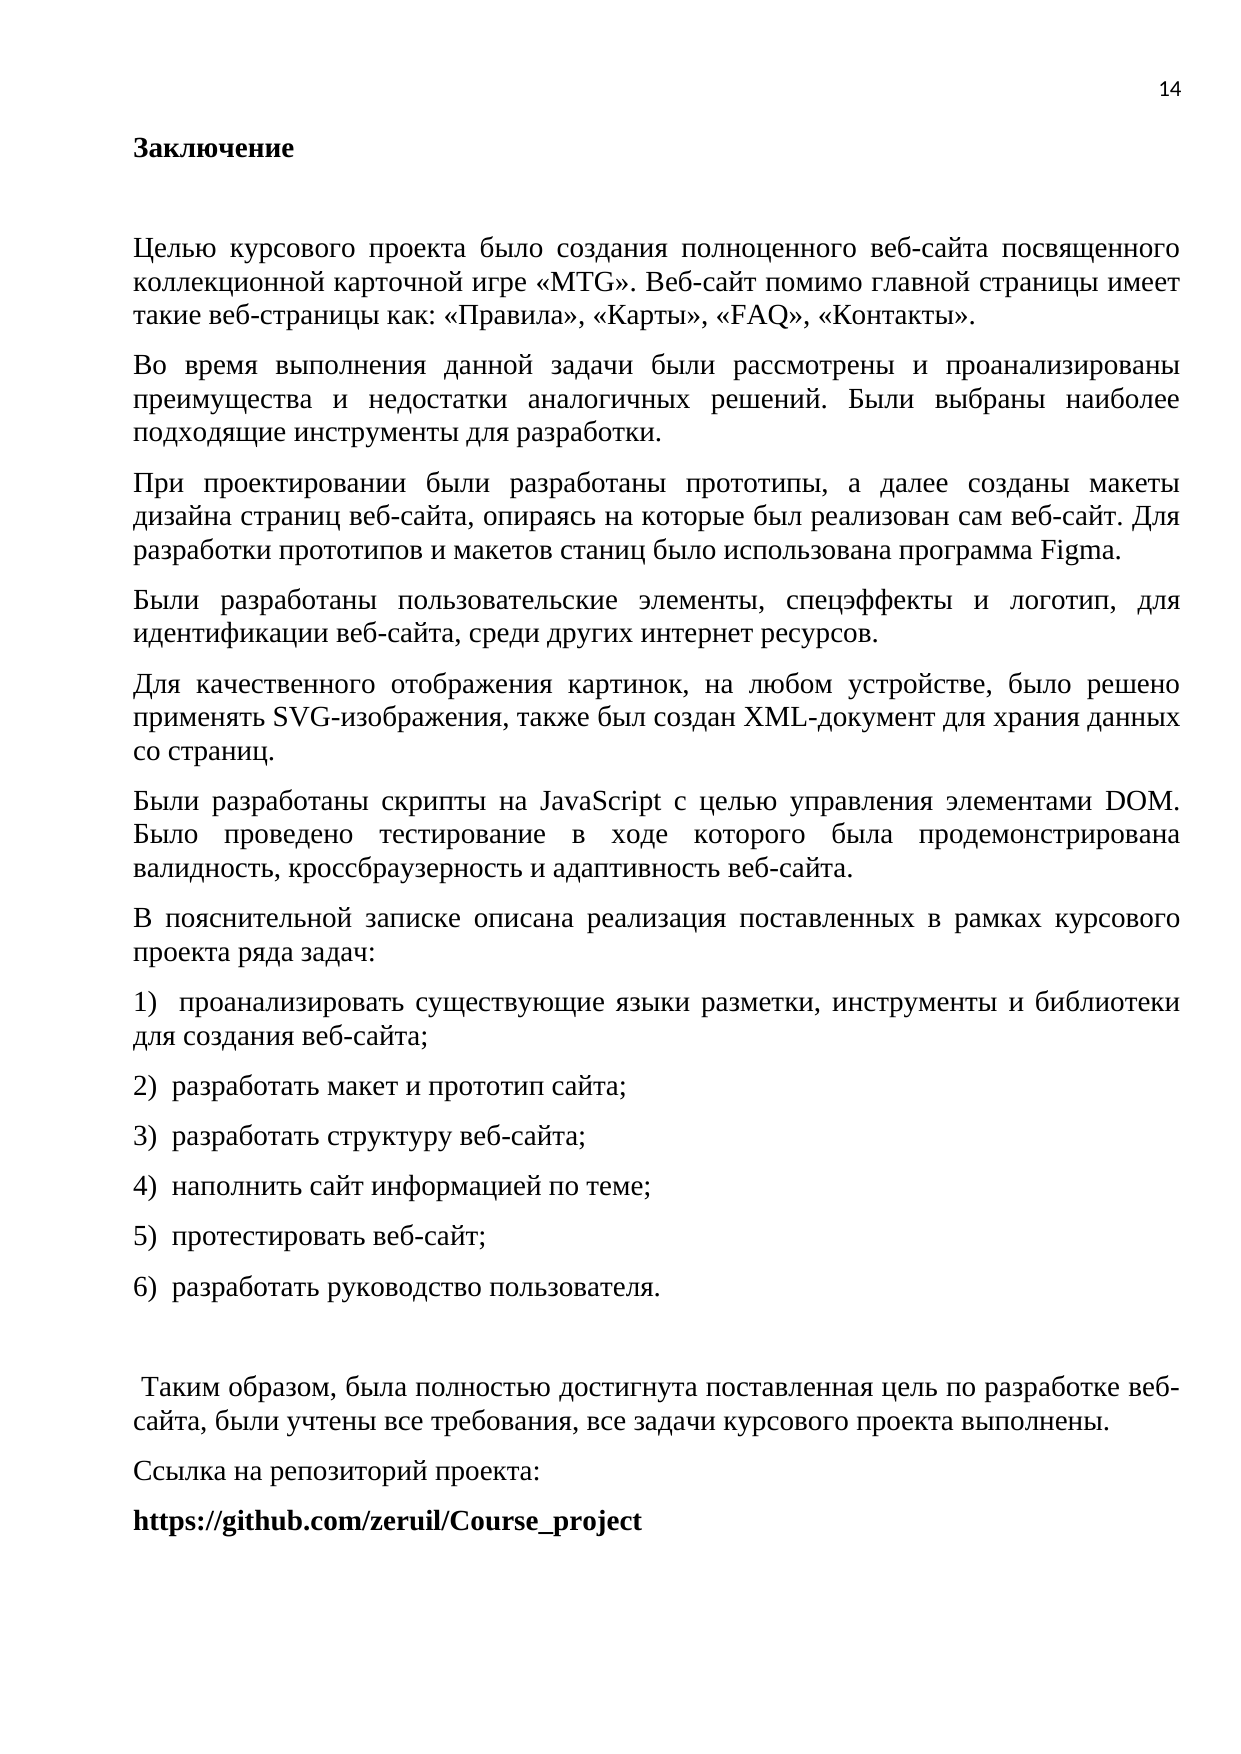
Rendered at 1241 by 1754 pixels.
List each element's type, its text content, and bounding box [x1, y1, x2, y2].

text https://github.com/zeruil/Course_project [133, 1503, 1181, 1537]
text Во время выполнения данной задачи были рассмотрены и проанализированы преимущества и недостатки аналогичных решений. Были выбраны наиболее подходящие инструменты для разработки. [133, 347, 1181, 448]
text Для качественного отображения картинок, на любом устройстве, было решено применять SVG-изображения, также был создан XML-документ для храния данных со страниц. [133, 666, 1181, 766]
text 1) проанализировать существующие языки разметки, инструменты и библиотеки для создания веб-сайта; [133, 984, 1181, 1051]
text Были разработаны пользовательские элементы, спецэффекты и логотип, для идентификации веб-сайта, среди других интернет ресурсов. [133, 582, 1181, 649]
text 5) протестировать веб-сайт; [133, 1218, 1181, 1252]
text 2) разработать макет и прототип сайта; [133, 1068, 1181, 1101]
text Были разработаны скрипты на JavaScript c целью управления элементами DOM. Было проведено тестирование в ходе которого была продемонстрирована валидность, кроссбраузерность и адаптивность веб-сайта. [133, 783, 1181, 884]
text Таким образом, была полностью достигнута поставленная цель по разработке веб-сайта, были учтены все требования, все задачи курсового проекта выполнены. [133, 1369, 1181, 1436]
text 3) разработать структуру веб-сайта; [133, 1118, 1181, 1152]
text Заключение [133, 130, 1181, 163]
text В пояснительной записке описана реализация поставленных в рамках курсового проекта ряда задач: [133, 900, 1181, 967]
text Ссылка на репозиторий проекта: [133, 1453, 1181, 1486]
text 6) разработать руководство пользователя. [133, 1269, 1181, 1302]
text При проектировании были разработаны прототипы, а далее созданы макеты дизайна страниц веб-сайта, опираясь на которые был реализован сам веб-сайт. Для разработки прототипов и макетов станиц было использована программа Figma. [133, 465, 1181, 565]
text Целью курсового проекта было создания полноценного веб-сайта посвященного коллекционной карточной игре «MTG». Веб-сайт помимо главной страницы имеет такие веб-страницы как: «Правила», «Карты», «FAQ», «Контакты». [133, 230, 1181, 331]
text 4) наполнить сайт информацией по теме; [133, 1168, 1181, 1202]
